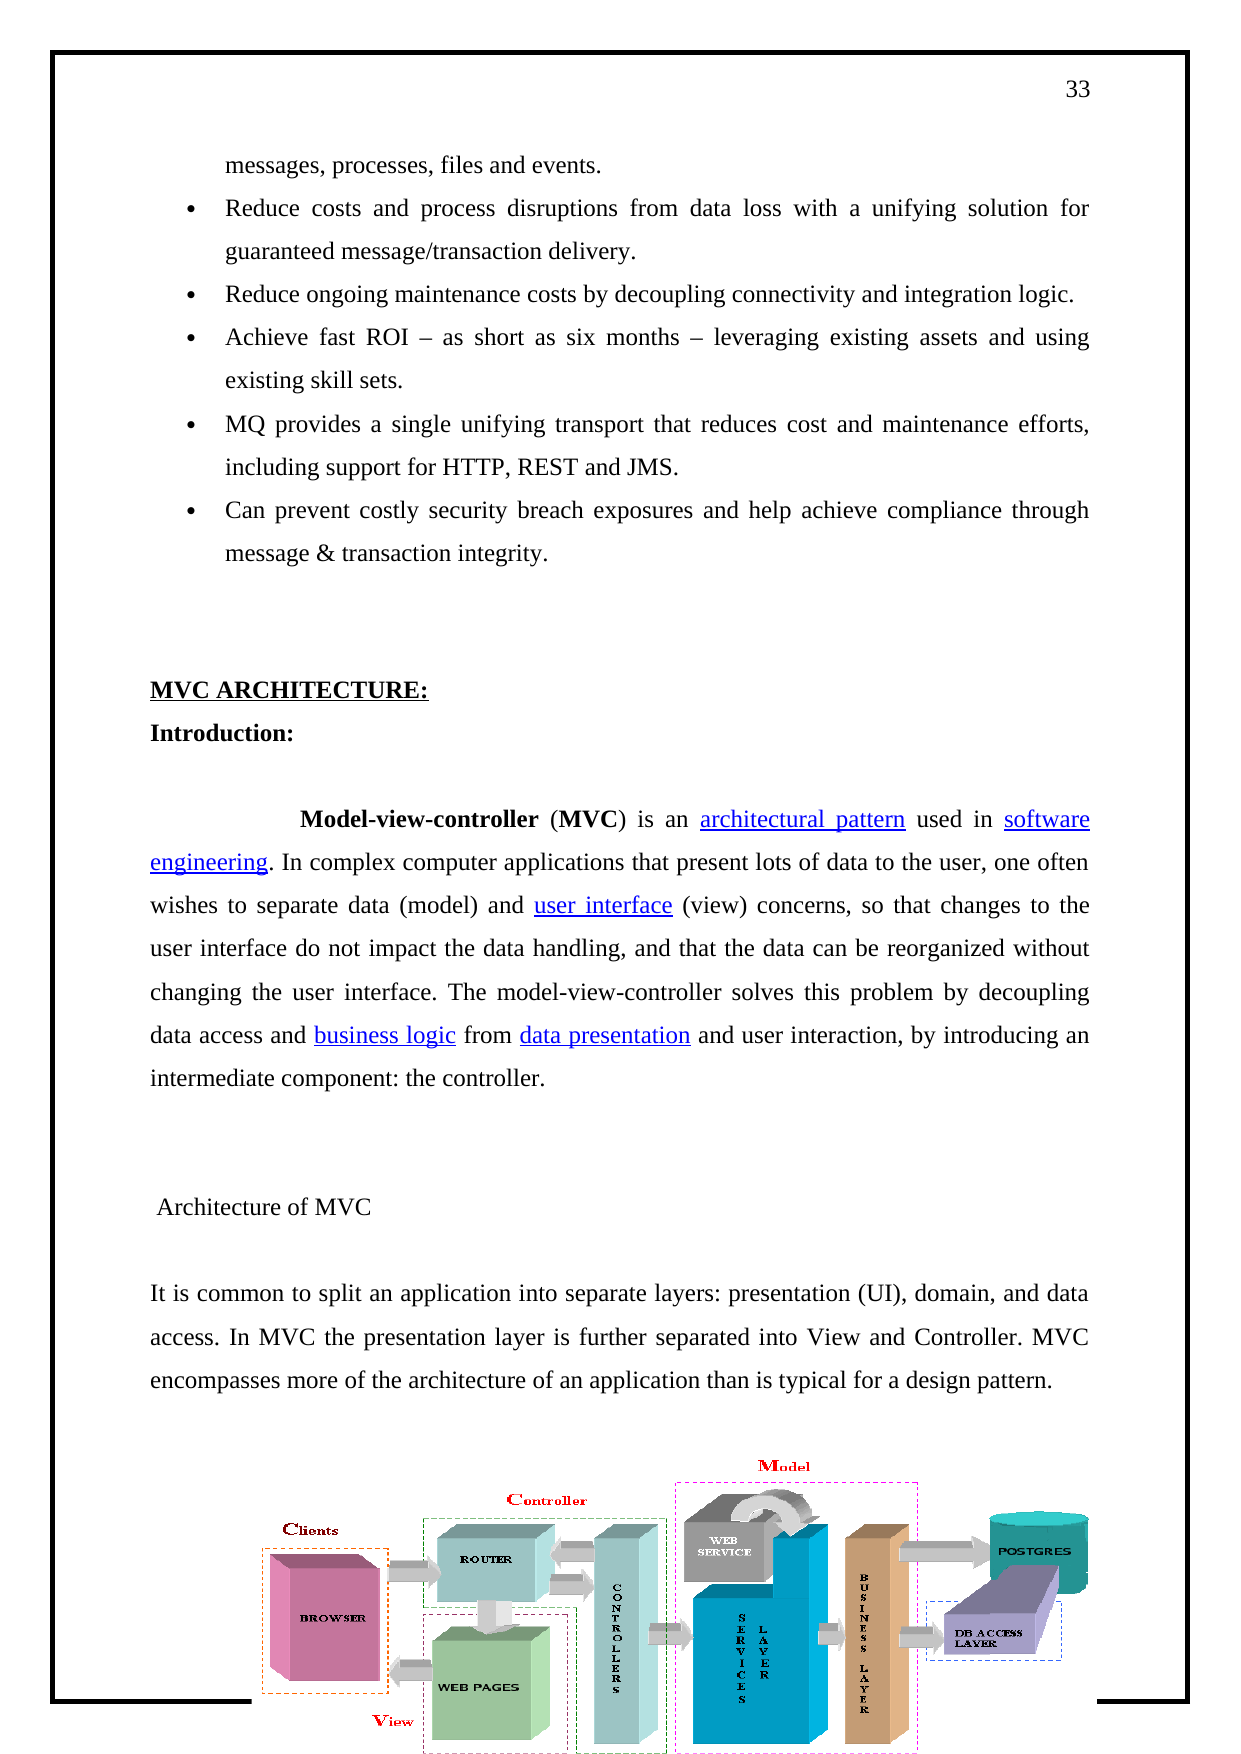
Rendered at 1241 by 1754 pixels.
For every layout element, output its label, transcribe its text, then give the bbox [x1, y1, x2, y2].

text Introduction: [150, 718, 1090, 747]
list Achieve fast ROI – as short as six months – leveraging existing assets and using existing skill sets. [187, 322, 1090, 394]
picture [251, 1419, 1097, 1754]
text It is common to split an application into separate layers: presentation (UI), domain, and data access. In MVC the presentation layer is further separated into View and Controller. MVC encompasses more of the architecture of an application than is typical for a design pattern. [150, 1278, 1090, 1393]
text Model-view-controller (MVC) is an architectural pattern used in software engineering. In complex computer applications that present lots of data to the user, one often wishes to separate data (model) and user interface (view) concerns, so that changes to the user interface do not impact the data handling, and that the data can be reorganized without changing the user interface. The model-view-controller solves this problem by decoupling data access and business logic from data presentation and user interaction, by introducing an intermediate component: the controller. [150, 804, 1090, 1092]
text Architecture of MVC [150, 1192, 1090, 1221]
list Reduce ongoing maintenance costs by decoupling connectivity and integration logic. [187, 279, 1090, 308]
text MVC ARCHITECTURE: [150, 675, 1090, 703]
list Can prevent costly security breach exposures and help achieve compliance through message & transaction integrity. [187, 495, 1090, 567]
list MQ provides a single unifying transport that reduces cost and maintenance efforts, including support for HTTP, REST and JMS. [187, 409, 1090, 481]
list Reduce costs and process disruptions from data loss with a unifying solution for guaranteed message/transaction delivery. [187, 193, 1090, 265]
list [187, 150, 1090, 179]
